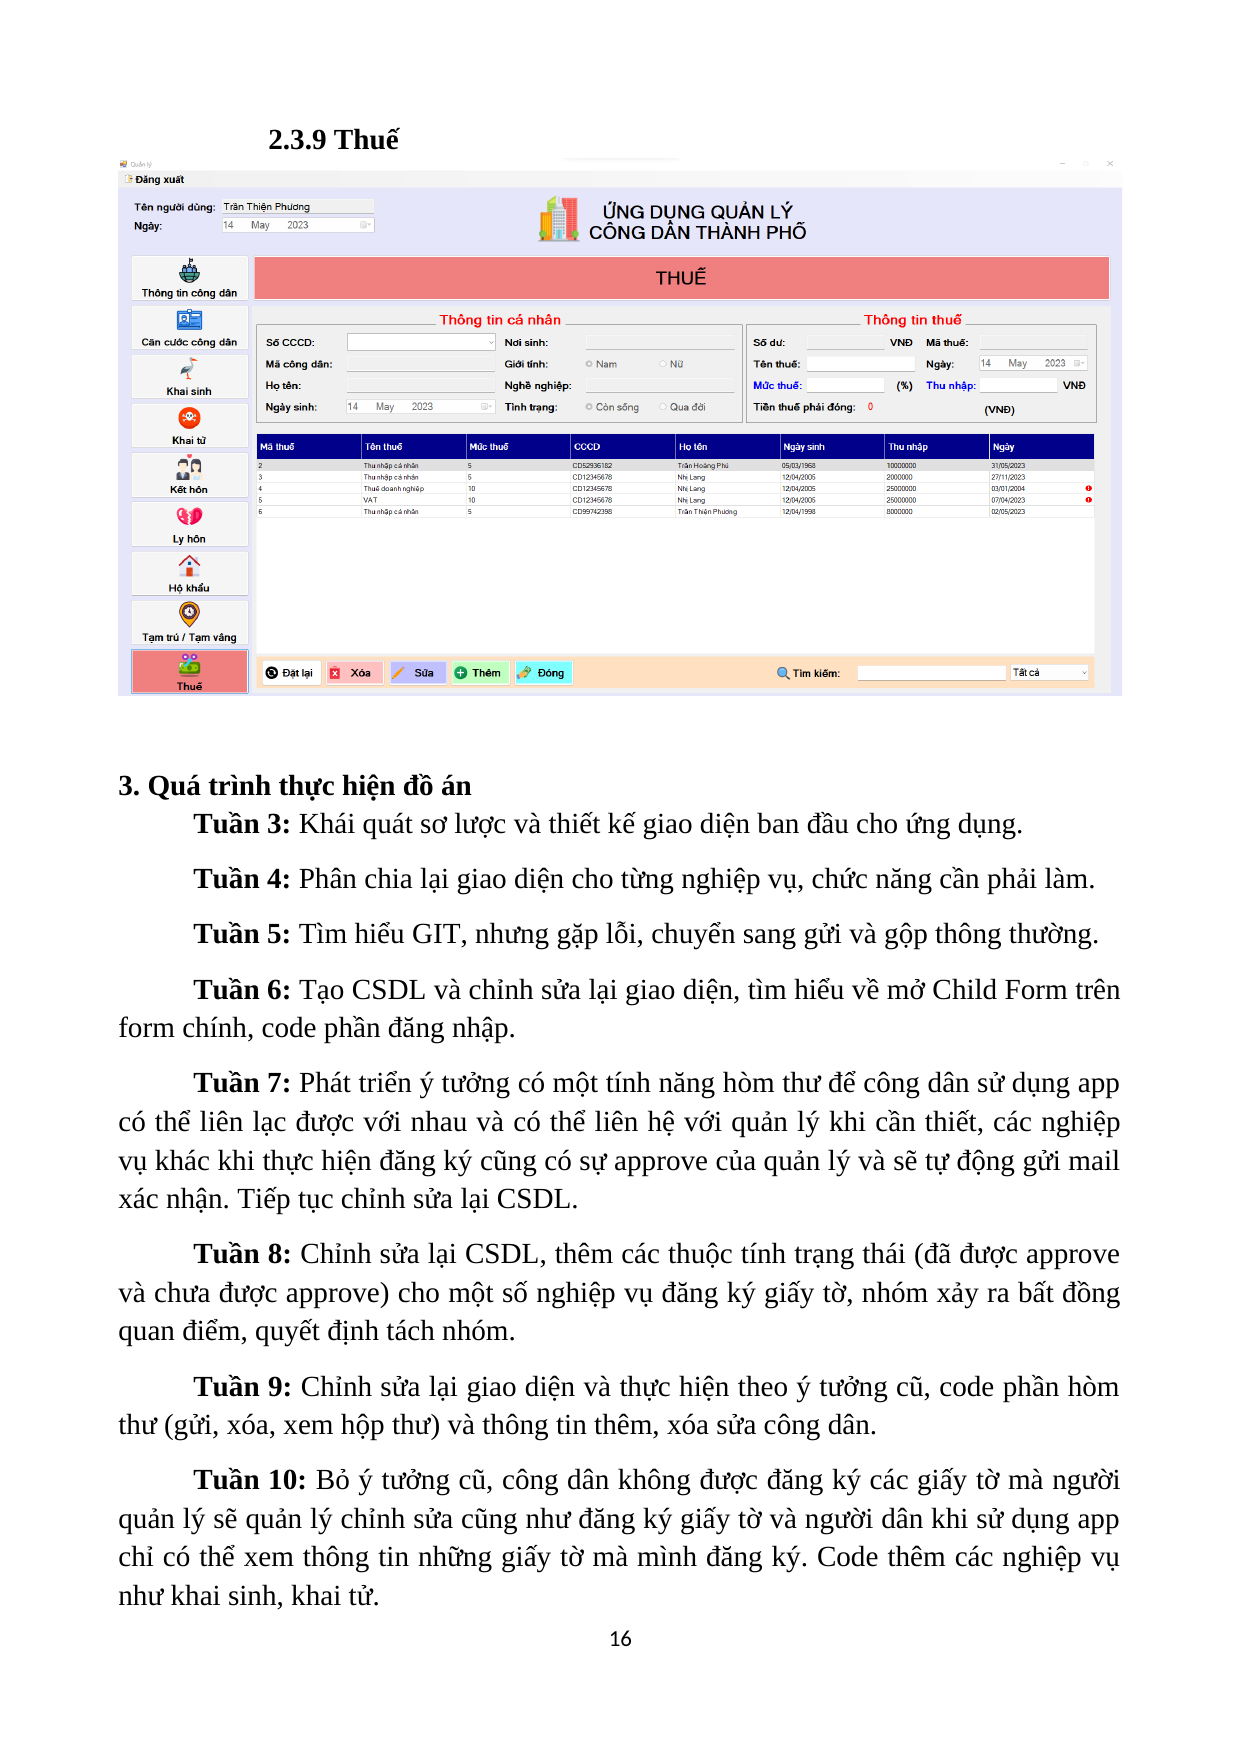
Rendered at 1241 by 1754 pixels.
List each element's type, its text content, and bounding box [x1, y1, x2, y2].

text Tuần 3: Khái quát sơ lược và thiết kế giao diện ban đầu cho ứng dụng. [118, 806, 1122, 840]
subtitle 2.3.9 Thuế [193, 122, 1122, 156]
text Tuần 5: Tìm hiểu GIT, nhưng gặp lỗi, chuyển sang gửi và gộp thông thường. [118, 917, 1122, 950]
subtitle 3. Quá trình thực hiện đồ án [118, 768, 1122, 801]
text Tuần 9: Chỉnh sửa lại giao diện và thực hiện theo ý tưởng cũ, code phần hòm thư (gửi, xóa, xem hộp thư) và thông tin thêm, xóa sửa công dân. [118, 1369, 1122, 1441]
picture [118, 158, 1123, 696]
text Tuần 8: Chỉnh sửa lại CSDL, thêm các thuộc tính trạng thái (đã được approve và chưa được approve) cho một số nghiệp vụ đăng ký giấy tờ, nhóm xảy ra bất đồng quan điểm, quyết định tách nhóm. [118, 1236, 1122, 1347]
text Tuần 10: Bỏ ý tưởng cũ, công dân không được đăng ký các giấy tờ mà người quản lý sẽ quản lý chỉnh sửa cũng như đăng ký giấy tờ và người dân khi sử dụng app chỉ có thể xem thông tin những giấy tờ mà mình đăng ký. Code thêm các nghiệp vụ như khai sinh, khai tử. [118, 1462, 1122, 1612]
text Tuần 6: Tạo CSDL và chỉnh sửa lại giao diện, tìm hiểu về mở Child Form trên form chính, code phần đăng nhập. [118, 972, 1122, 1044]
text Tuần 7: Phát triển ý tưởng có một tính năng hòm thư để công dân sử dụng app có thể liên lạc được với nhau và có thể liên hệ với quản lý khi cần thiết, các nghiệp vụ khác khi thực hiện đăng ký cũng có sự approve của quản lý và sẽ tự động gửi mail xác nhận. Tiếp tục chỉnh sửa lại CSDL. [118, 1066, 1122, 1215]
text Tuần 4: Phân chia lại giao diện cho từng nghiệp vụ, chức năng cần phải làm. [118, 861, 1122, 895]
